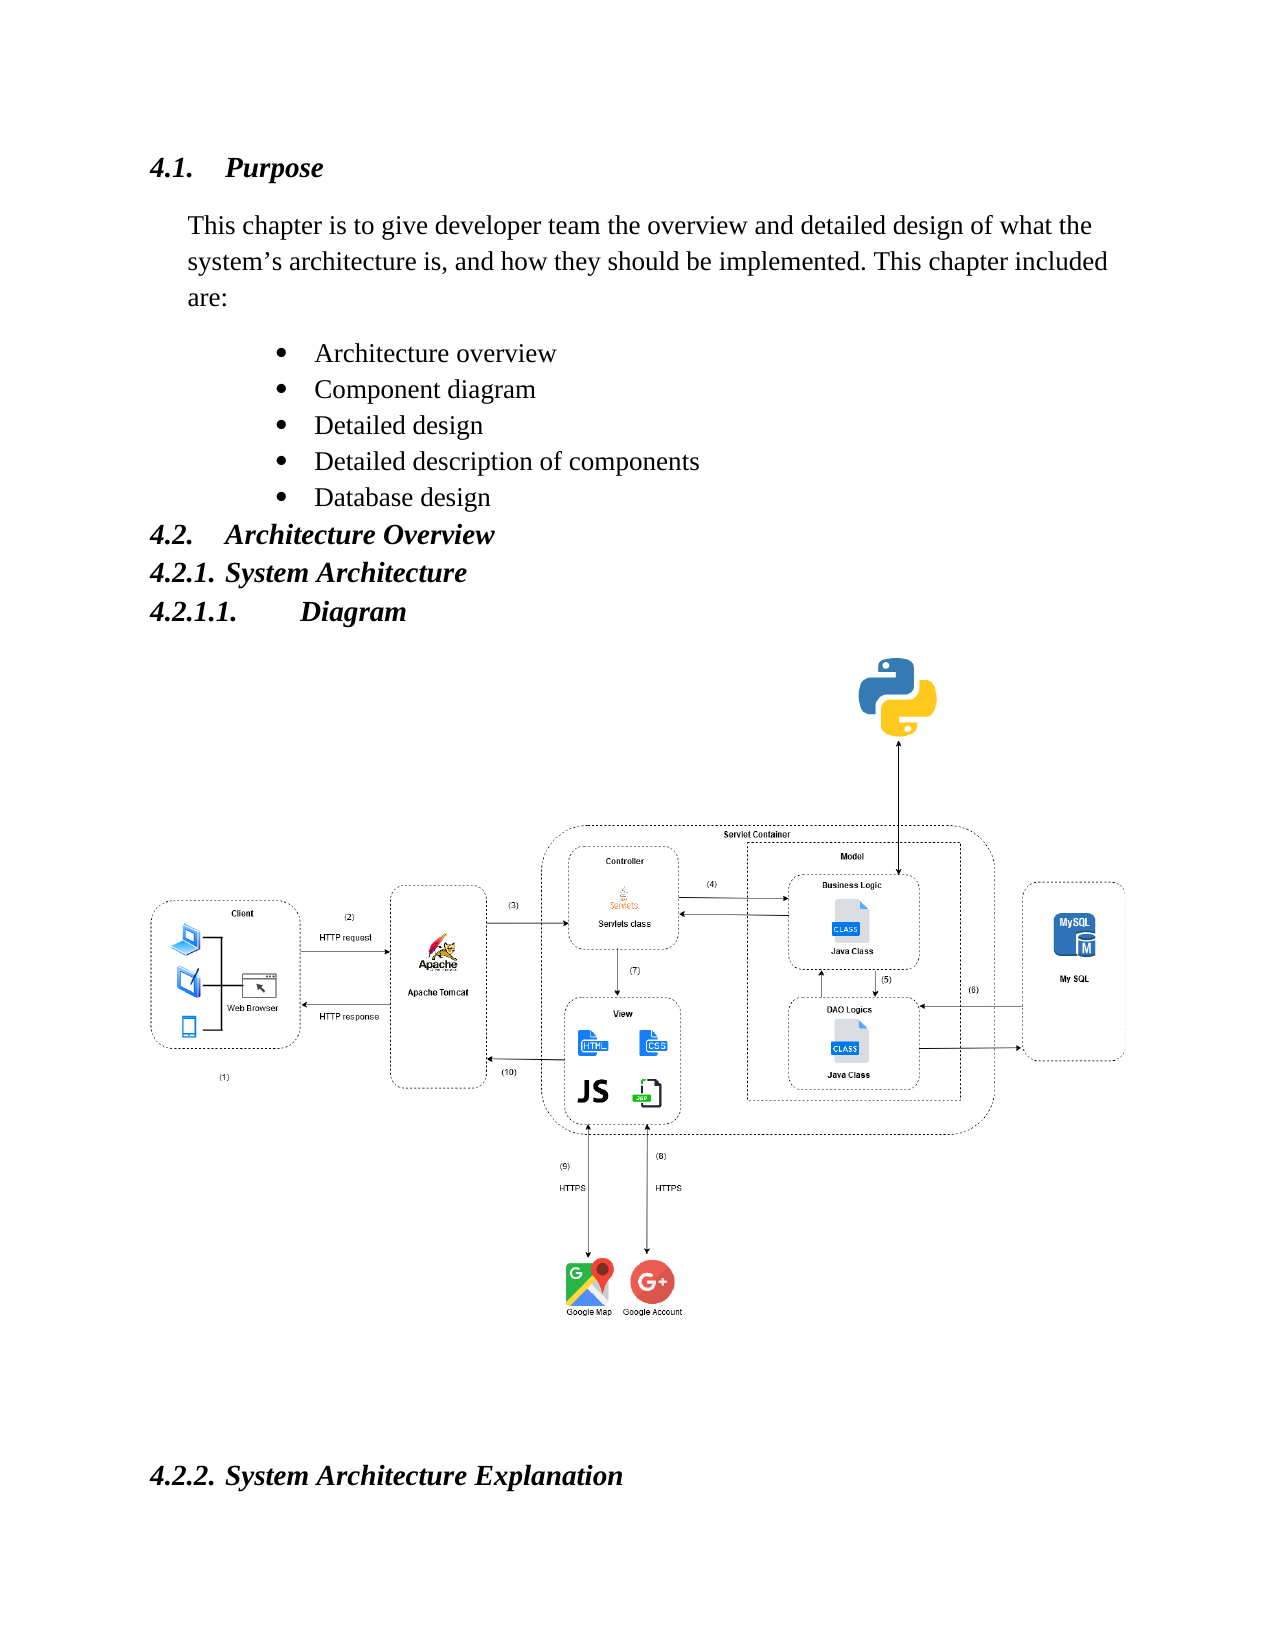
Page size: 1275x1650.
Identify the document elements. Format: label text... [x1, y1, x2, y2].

list System Architecture Explanation [150, 1458, 1125, 1491]
list Component diagram [277, 373, 1125, 404]
list Diagram [150, 594, 1125, 628]
list System Architecture [150, 556, 1125, 589]
list Detailed description of components [277, 445, 1125, 476]
list Purpose [150, 150, 1125, 183]
list Architecture Overview [150, 517, 1125, 551]
list Architecture overview [277, 337, 1125, 369]
picture [150, 653, 1125, 1320]
list Detailed design [277, 409, 1125, 441]
list Database design [277, 481, 1125, 512]
text This chapter is to give developer team the overview and detailed design of what the system’s architecture is, and how they should be implemented. This chapter included are: [187, 209, 1125, 312]
